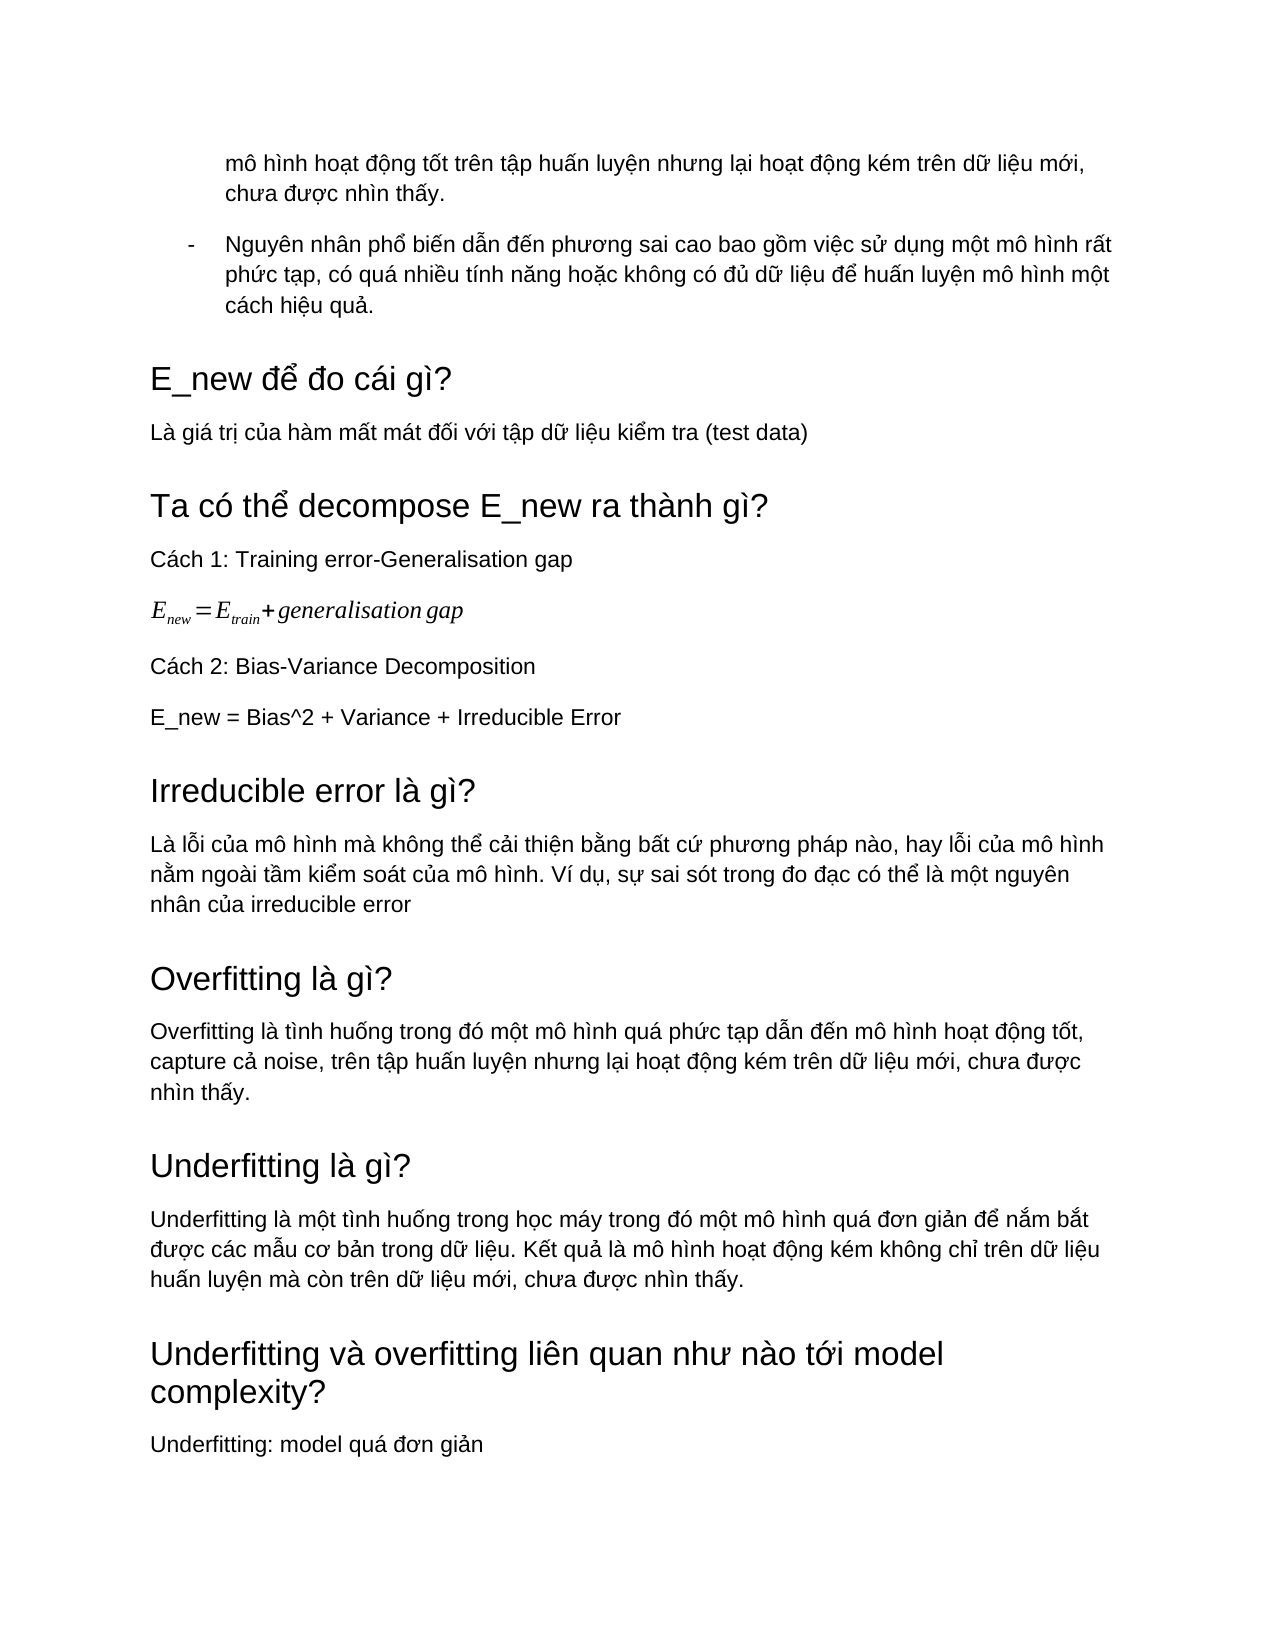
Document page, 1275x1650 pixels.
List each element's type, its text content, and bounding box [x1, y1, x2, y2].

text E_new = Bias^2 + Variance + Irreducible Error [150, 704, 1125, 730]
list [187, 150, 1125, 207]
subtitle E_new để đo cái gì? [150, 359, 1125, 398]
subtitle Underfitting và overfitting liên quan như nào tới model complexity? [150, 1334, 1125, 1411]
subtitle Ta có thể decompose E_new ra thành gì? [150, 486, 1125, 525]
text Underfitting là một tình huống trong học máy trong đó một mô hình quá đơn giản để nắm bắt được các mẫu cơ bản trong dữ liệu. Kết quả là mô hình hoạt động kém không chỉ trên dữ liệu huấn luyện mà còn trên dữ liệu mới, chưa được nhìn thấy. [150, 1206, 1125, 1292]
text Overfitting là tình huống trong đó một mô hình quá phức tạp dẫn đến mô hình hoạt động tốt, capture cả noise, trên tập huấn luyện nhưng lại hoạt động kém trên dữ liệu mới, chưa được nhìn thấy. [150, 1018, 1125, 1105]
subtitle Irreducible error là gì? [150, 771, 1125, 810]
text Cách 2: Bias-Variance Decomposition [150, 653, 1125, 679]
text Là giá trị của hàm mất mát đối với tập dữ liệu kiểm tra (test data) [150, 419, 1125, 445]
text Underfitting: model quá đơn giản [150, 1431, 1125, 1458]
subtitle Overfitting là gì? [150, 959, 1125, 997]
subtitle Underfitting là gì? [150, 1146, 1125, 1185]
text Là lỗi của mô hình mà không thể cải thiện bằng bất cứ phương pháp nào, hay lỗi của mô hình nằm ngoài tầm kiểm soát của mô hình. Ví dụ, sự sai sót trong đo đạc có thể là một nguyên nhân của irreducible error [150, 831, 1125, 917]
list Nguyên nhân phổ biến dẫn đến phương sai cao bao gồm việc sử dụng một mô hình rất phức tạp, có quá nhiều tính năng hoặc không có đủ dữ liệu để huấn luyện mô hình một cách hiệu quả. [187, 231, 1125, 318]
text Cách 1: Training error-Generalisation gap [150, 546, 1125, 572]
